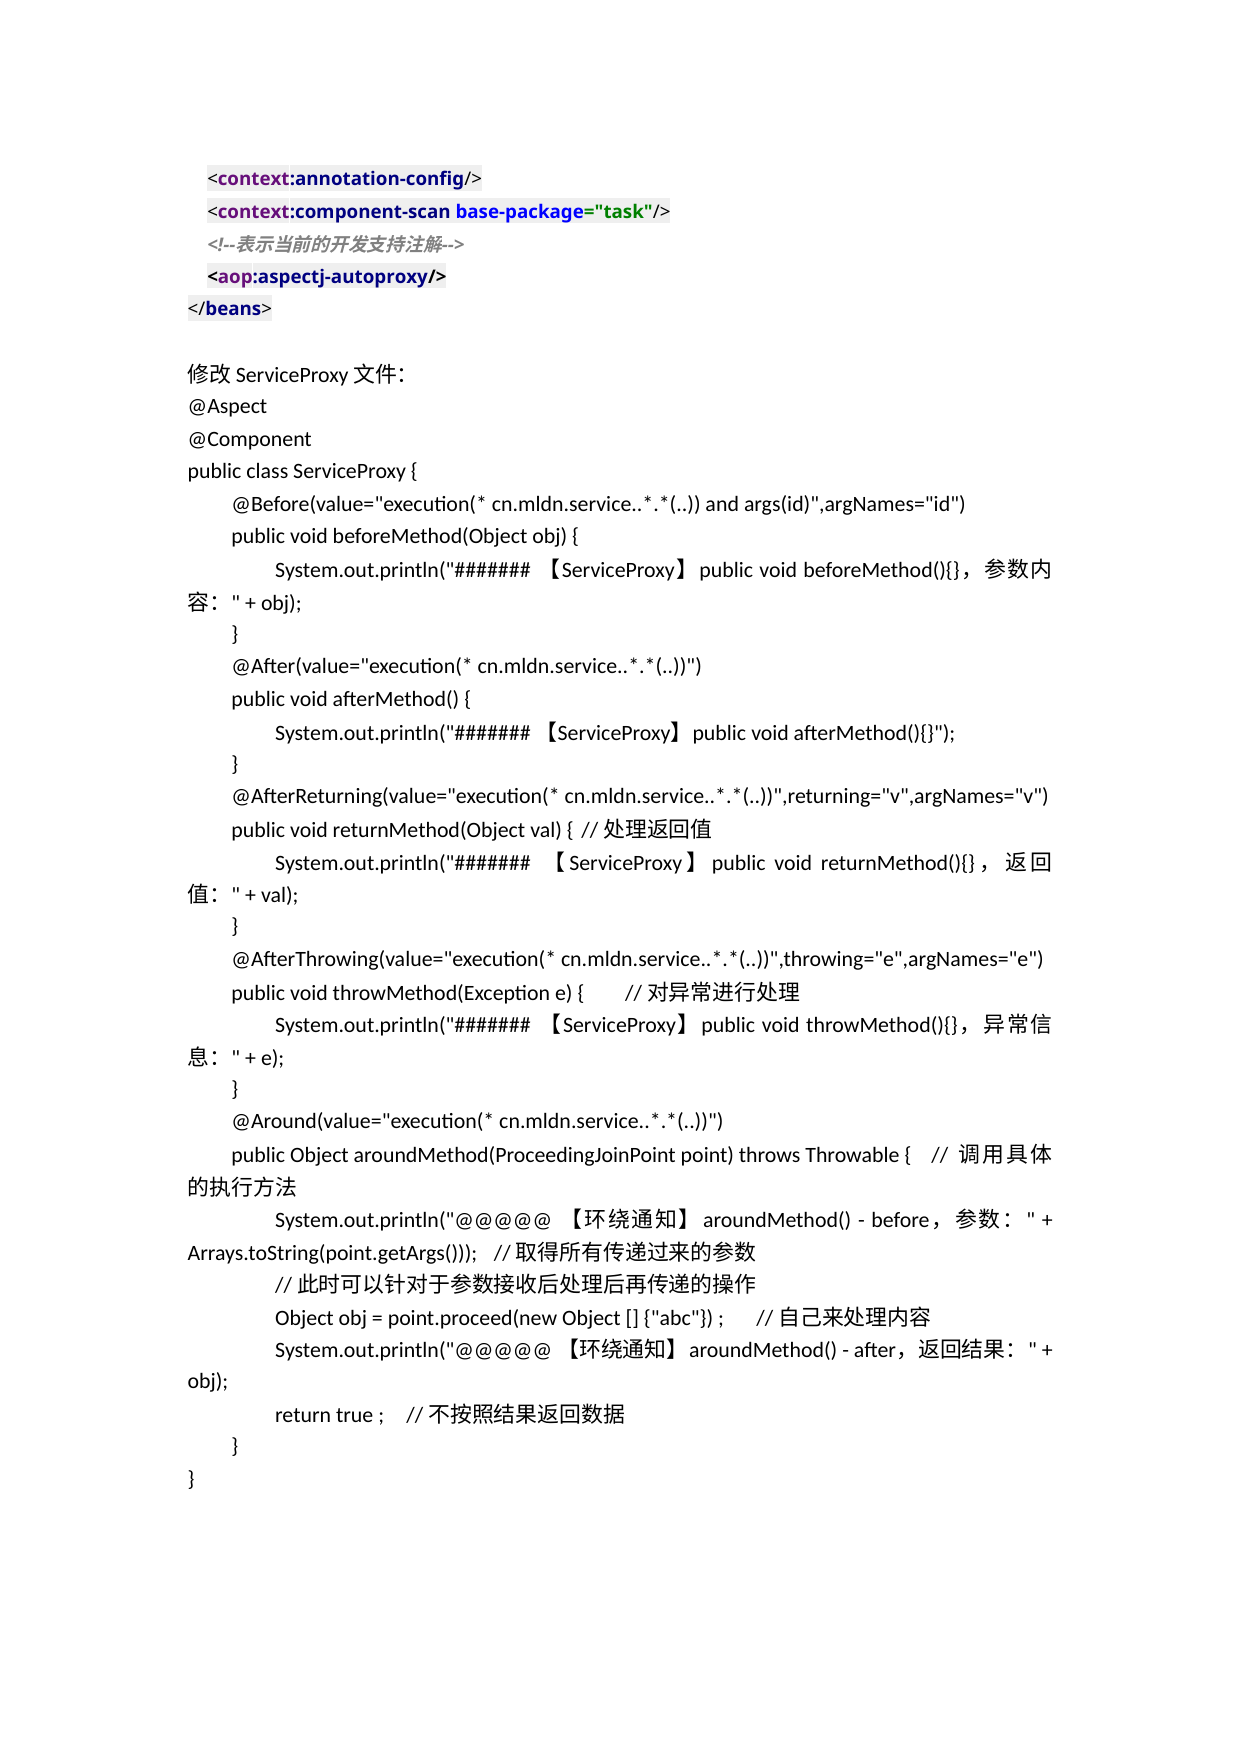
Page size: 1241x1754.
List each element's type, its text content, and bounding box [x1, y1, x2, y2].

text System.out.println("@@@@@ 【环绕通知】aroundMethod() - after，返回结果：" + obj); [187, 1332, 1053, 1397]
text } [187, 617, 1053, 649]
text Object obj = point.proceed(new Object [] {"abc"}) ; // 自己来处理内容 [187, 1299, 1053, 1332]
text } [187, 1429, 1053, 1462]
text return true ; // 不按照结果返回数据 [187, 1397, 1053, 1429]
text @AfterReturning(value="execution(* cn.mldn.service..*.*(..))",returning="v",argNames="v") [187, 779, 1053, 812]
text @AfterThrowing(value="execution(* cn.mldn.service..*.*(..))",throwing="e",argNames="e") [187, 942, 1053, 974]
text @Component [187, 422, 1053, 454]
text @After(value="execution(* cn.mldn.service..*.*(..))") [187, 649, 1053, 682]
text System.out.println("####### 【ServiceProxy】public void afterMethod(){}"); [187, 714, 1053, 747]
text public Object aroundMethod(ProceedingJoinPoint point) throws Throwable { // 调用具体的执行方法 [187, 1137, 1053, 1202]
text public void returnMethod(Object val) { // 处理返回值 [187, 812, 1053, 844]
text public void beforeMethod(Object obj) { [187, 519, 1053, 552]
text @Before(value="execution(* cn.mldn.service..*.*(..)) and args(id)",argNames="id") [187, 487, 1053, 519]
text } [187, 1072, 1053, 1104]
text System.out.println("####### 【ServiceProxy】public void beforeMethod(){}，参数内容：" + obj); [187, 552, 1053, 617]
text System.out.println("####### 【ServiceProxy】public void returnMethod(){}，返回值：" + val); [187, 844, 1053, 909]
text } [187, 909, 1053, 942]
text public void afterMethod() { [187, 682, 1053, 714]
text } [187, 747, 1053, 779]
text // 此时可以针对于参数接收后处理后再传递的操作 [187, 1267, 1053, 1299]
text } [187, 1462, 1053, 1494]
text 修改ServiceProxy文件： [187, 357, 1053, 389]
text public class ServiceProxy { [187, 454, 1053, 487]
text public void throwMethod(Exception e) { // 对异常进行处理 [187, 974, 1053, 1007]
text @Around(value="execution(* cn.mldn.service..*.*(..))") [187, 1104, 1053, 1137]
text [187, 162, 1053, 324]
text @Aspect [187, 389, 1053, 422]
text System.out.println("####### 【ServiceProxy】public void throwMethod(){}，异常信息：" + e); [187, 1007, 1053, 1072]
text System.out.println("@@@@@ 【环绕通知】aroundMethod() - before，参数：" + Arrays.toString(point.getArgs())); // 取得所有传递过来的参数 [187, 1202, 1053, 1267]
